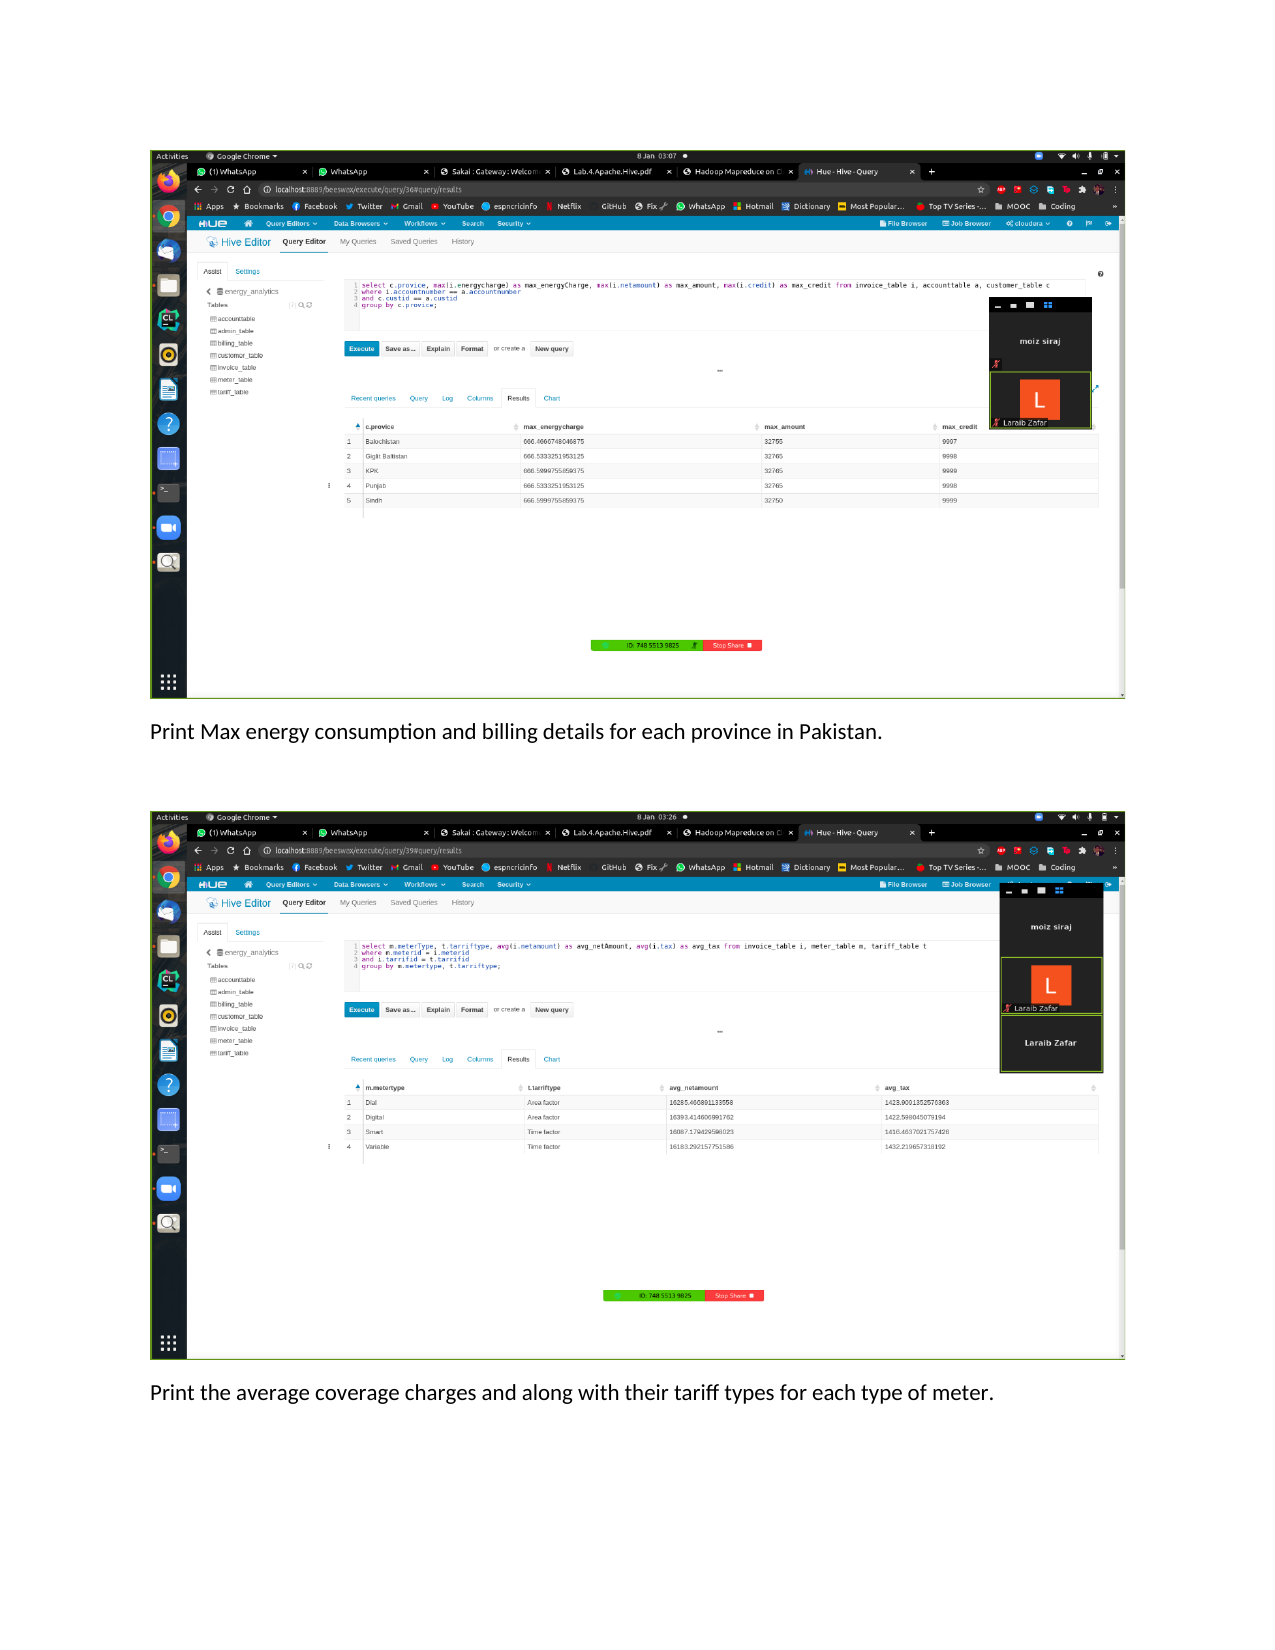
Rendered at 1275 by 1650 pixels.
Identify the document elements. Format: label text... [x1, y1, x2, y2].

text Print the average coverage charges and along with their tariff types for each type of meter. [150, 1378, 1125, 1406]
text Print Max energy consumption and billing details for each province in Pakistan. [150, 717, 1125, 745]
picture [150, 150, 1125, 699]
picture [150, 811, 1125, 1360]
